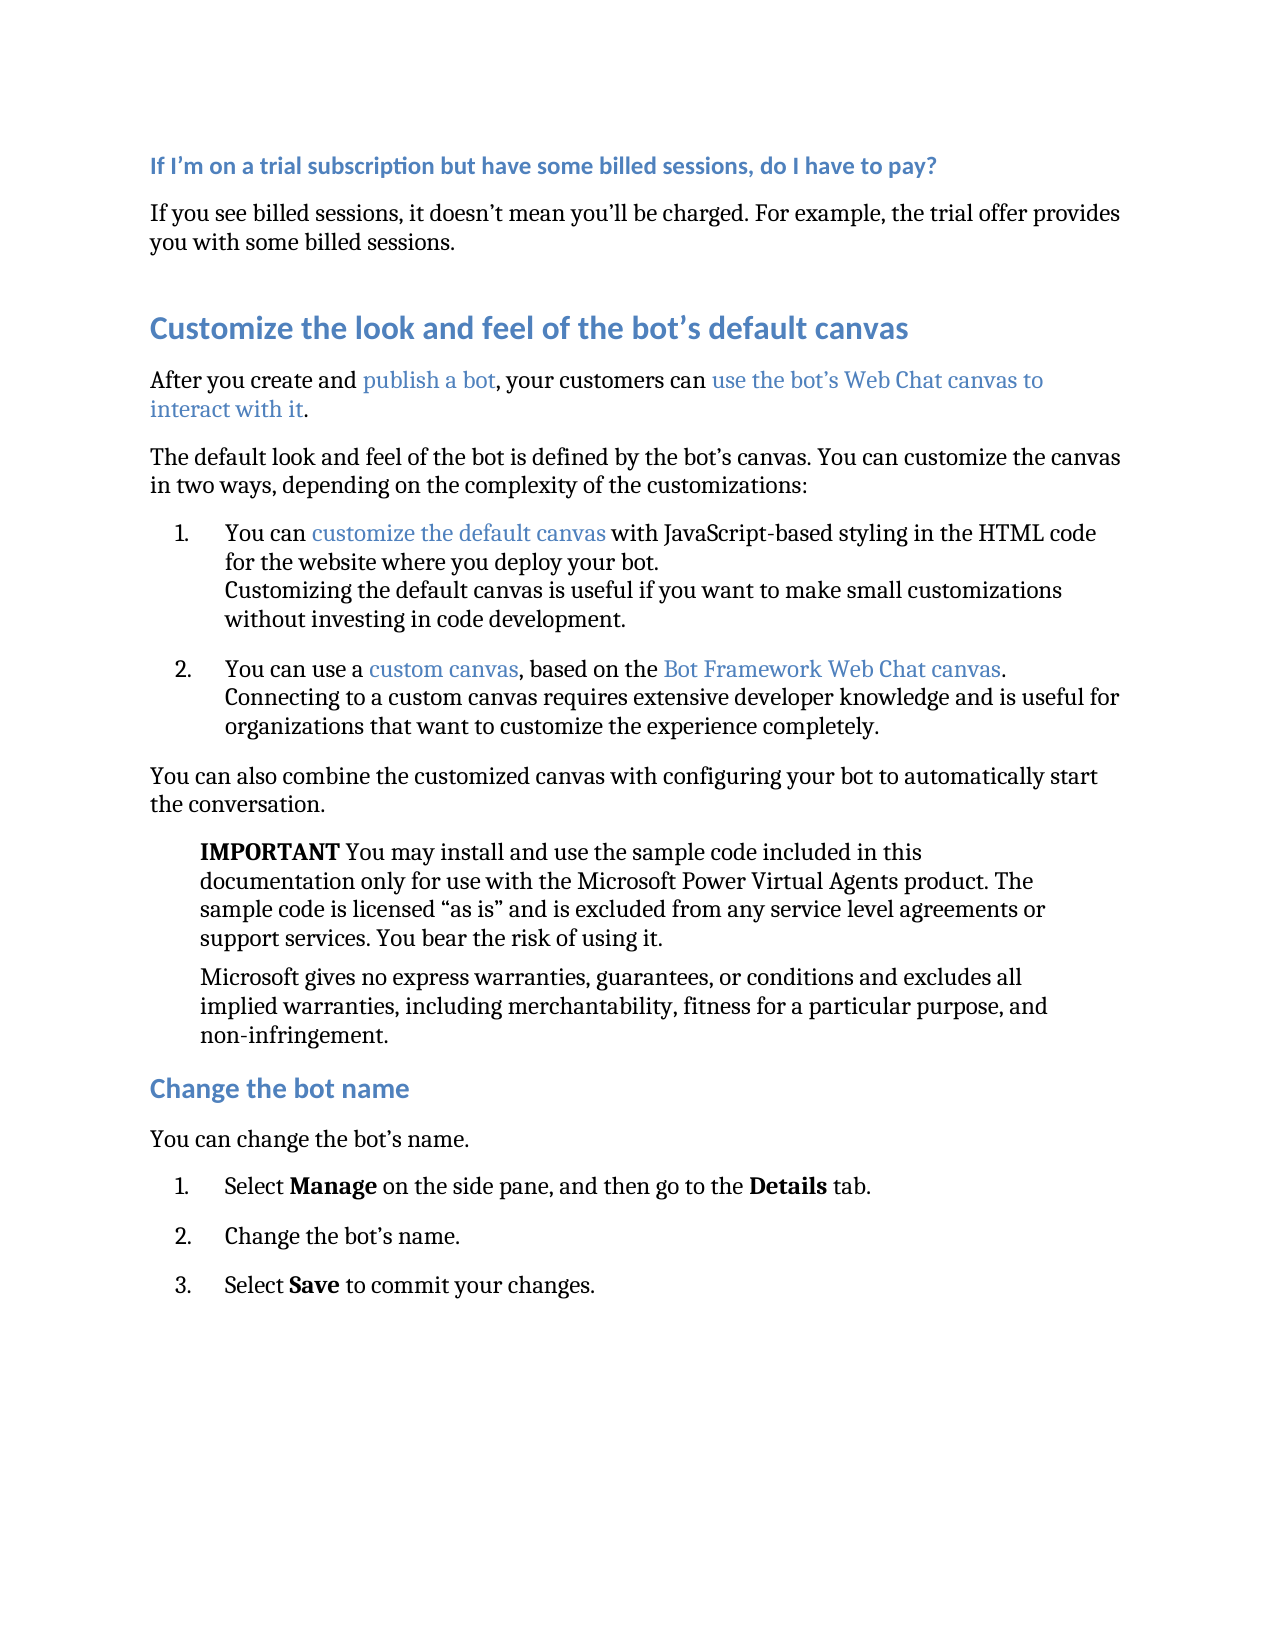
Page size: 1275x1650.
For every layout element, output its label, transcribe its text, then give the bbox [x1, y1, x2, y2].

text You can also combine the customized canvas with configuring your bot to automatically start the conversation. [150, 762, 1125, 819]
list You can customize the default canvas with JavaScript-based styling in the HTML code for the website where you deploy your bot. Customizing the default canvas is useful if you want to make small customizations without investing in code development. [175, 519, 1125, 634]
subtitle If I’m on a trial subscription but have some billed sessions, do I have to pay? [150, 150, 1125, 181]
text Microsoft gives no express warranties, guarantees, or conditions and excludes all implied warranties, including merchantability, fitness for a particular purpose, and non-infringement. [200, 963, 1075, 1049]
text After you create and publish a bot, your customers can use the bot’s Web Chat canvas to interact with it. [150, 366, 1125, 424]
text If you see billed sessions, it doesn’t mean you’ll be charged. For example, the trial offer provides you with some billed sessions. [150, 199, 1125, 257]
list You can use a custom canvas, based on the Bot Framework Web Chat canvas. Connecting to a custom canvas requires extensive developer knowledge and is useful for organizations that want to customize the experience completely. [175, 654, 1125, 741]
text You can change the bot’s name. [150, 1125, 1125, 1153]
subtitle Customize the look and feel of the bot’s default canvas [150, 307, 1125, 347]
list Select Manage on the side pane, and then go to the Details tab. [175, 1172, 1125, 1201]
list Change the bot’s name. [175, 1222, 1125, 1251]
list Select Save to commit your changes. [175, 1271, 1125, 1300]
text The default look and feel of the bot is defined by the bot’s canvas. You can customize the canvas in two ways, depending on the complexity of the customizations: [150, 442, 1125, 500]
subtitle Change the bot name [150, 1070, 1125, 1106]
text IMPORTANT You may install and use the sample code included in this documentation only for use with the Microsoft Power Virtual Agents product. The sample code is licensed “as is” and is excluded from any service level agreements or support services. You bear the risk of using it. [200, 838, 1075, 953]
